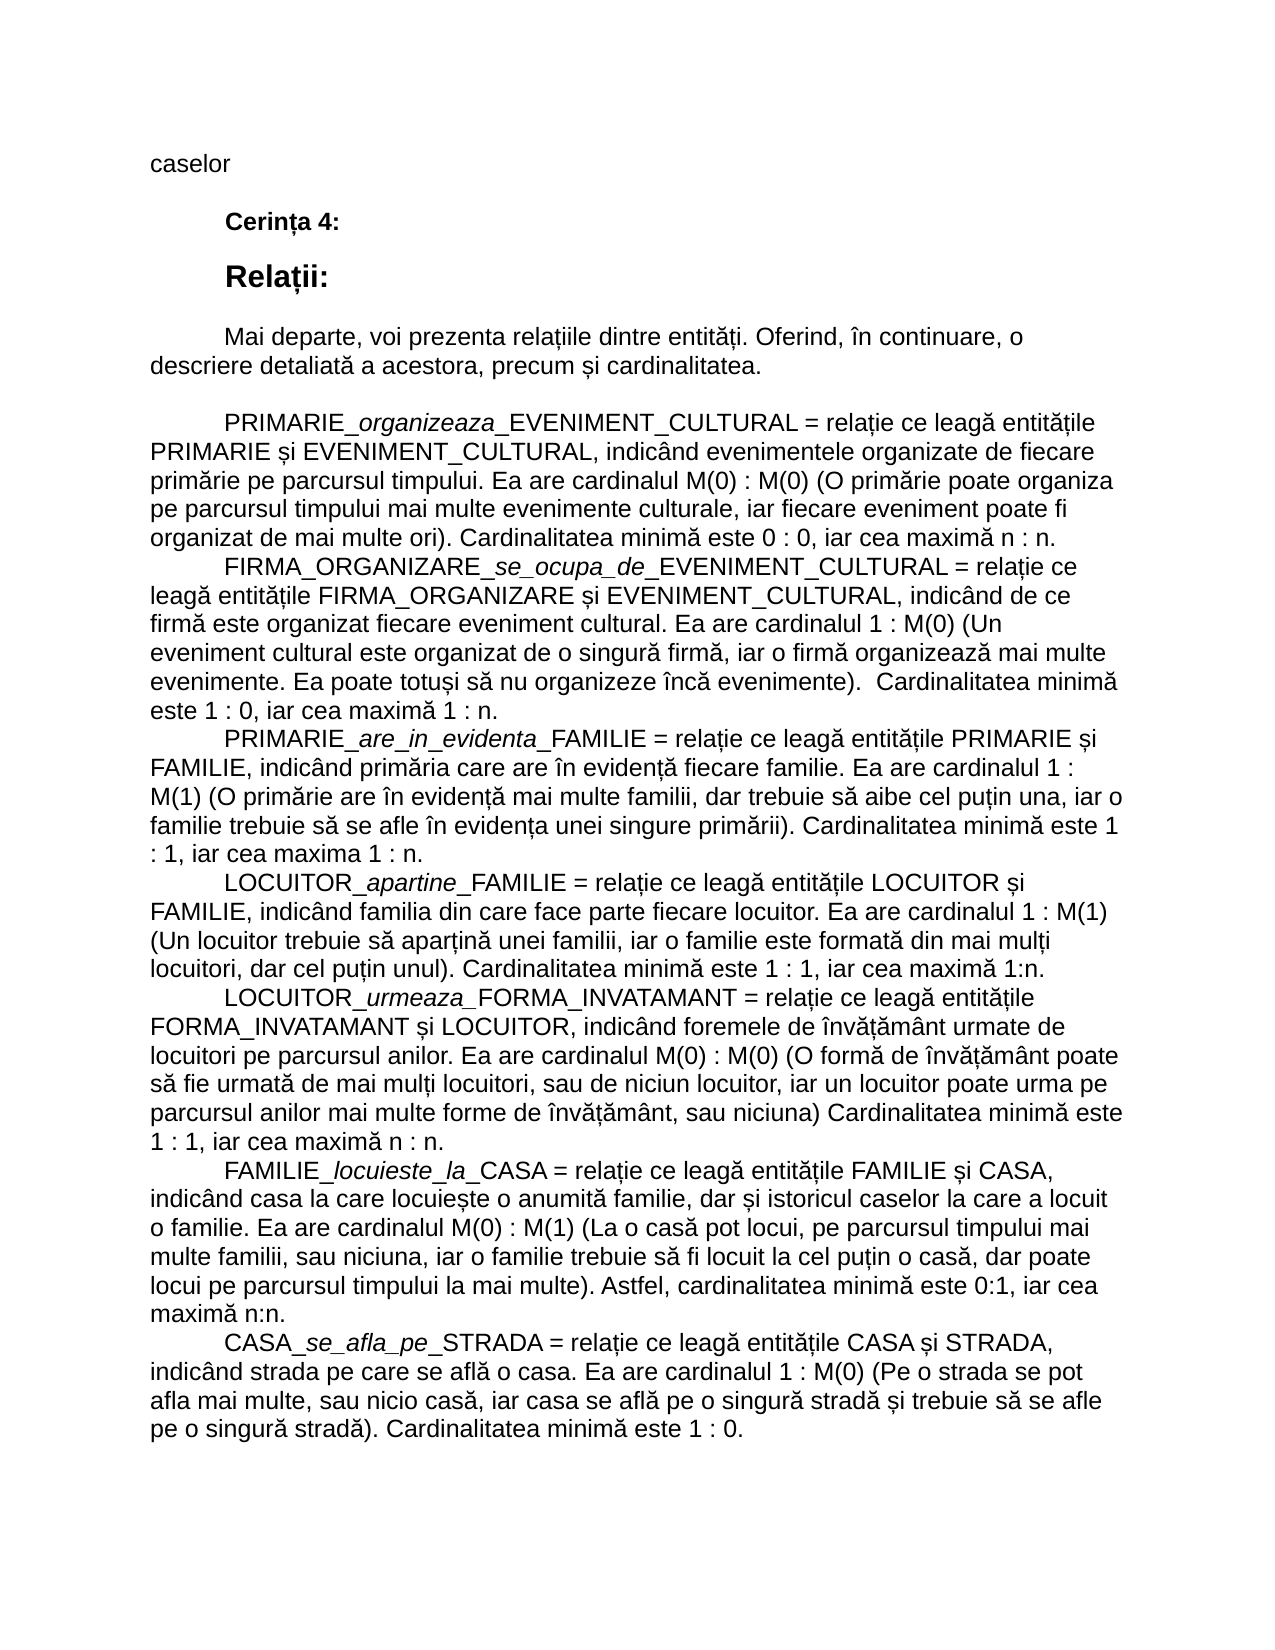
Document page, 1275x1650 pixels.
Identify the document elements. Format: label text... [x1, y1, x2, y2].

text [150, 150, 1125, 179]
text LOCUITOR_urmeaza_FORMA_INVATAMANT = relație ce leagă entitățile FORMA_INVATAMANT și LOCUITOR, indicând foremele de învățământ urmate de locuitori pe parcursul anilor. Ea are cardinalul M(0) : M(0) (O formă de învățământ poate să fie urmată de mai mulți locuitori, sau de niciun locuitor, iar un locuitor poate urma pe parcursul anilor mai multe forme de învățământ, sau niciuna) Cardinalitatea minimă este 1 : 1, iar cea maximă n : n. [150, 984, 1125, 1156]
text Mai departe, voi prezenta relațiile dintre entități. Oferind, în continuare, o descriere detaliată a acestora, precum și cardinalitatea. [150, 322, 1125, 380]
text PRIMARIE_are_in_evidenta_FAMILIE = relație ce leagă entitățile PRIMARIE și FAMILIE, indicând primăria care are în evidență fiecare familie. Ea are cardinalul 1 : M(1) (O primărie are în evidență mai multe familii, dar trebuie să aibe cel puțin una, iar o familie trebuie să se afle în evidența unei singure primării). Cardinalitatea minimă este 1 : 1, iar cea maxima 1 : n. [150, 725, 1125, 869]
text FAMILIE_locuieste_la_CASA = relație ce leagă entitățile FAMILIE și CASA, indicând casa la care locuiește o anumită familie, dar și istoricul caselor la care a locuit o familie. Ea are cardinalul M(0) : M(1) (La o casă pot locui, pe parcursul timpului mai multe familii, sau niciuna, iar o familie trebuie să fi locuit la cel puțin o casă, dar poate locui pe parcursul timpului la mai multe). Astfel, cardinalitatea minimă este 0:1, iar cea maximă n:n. [150, 1156, 1125, 1329]
text PRIMARIE_organizeaza_EVENIMENT_CULTURAL = relație ce leagă entitățile PRIMARIE și EVENIMENT_CULTURAL, indicând evenimentele organizate de fiecare primărie pe parcursul timpului. Ea are cardinalul M(0) : M(0) (O primărie poate organiza pe parcursul timpului mai multe evenimente culturale, iar fiecare eveniment poate fi organizat de mai multe ori). Cardinalitatea minimă este 0 : 0, iar cea maximă n : n. FIRMA_ORGANIZARE_se_ocupa_de_EVENIMENT_CULTURAL = relație ce leagă entitățile FIRMA_ORGANIZARE și EVENIMENT_CULTURAL, indicând de ce firmă este organizat fiecare eveniment cultural. Ea are cardinalul 1 : M(0) (Un eveniment cultural este organizat de o singură firmă, iar o firmă organizează mai multe evenimente. Ea poate totuși să nu organizeze încă evenimente). Cardinalitatea minimă este 1 : 0, iar cea maximă 1 : n. [150, 409, 1125, 725]
text LOCUITOR_apartine_FAMILIE = relație ce leagă entitățile LOCUITOR și FAMILIE, indicând familia din care face parte fiecare locuitor. Ea are cardinalul 1 : M(1) (Un locuitor trebuie să aparțină unei familii, iar o familie este formată din mai mulți locuitori, dar cel puțin unul). Cardinalitatea minimă este 1 : 1, iar cea maximă 1:n. [150, 869, 1125, 984]
text Cerința 4: [150, 207, 1125, 236]
text Relații: [225, 265, 1125, 294]
text CASA_se_afla_pe_STRADA = relație ce leagă entitățile CASA și STRADA, indicând strada pe care se află o casa. Ea are cardinalul 1 : M(0) (Pe o strada se pot afla mai multe, sau nicio casă, iar casa se află pe o singură stradă și trebuie să se afle pe o singură stradă). Cardinalitatea minimă este 1 : 0. [150, 1329, 1125, 1444]
